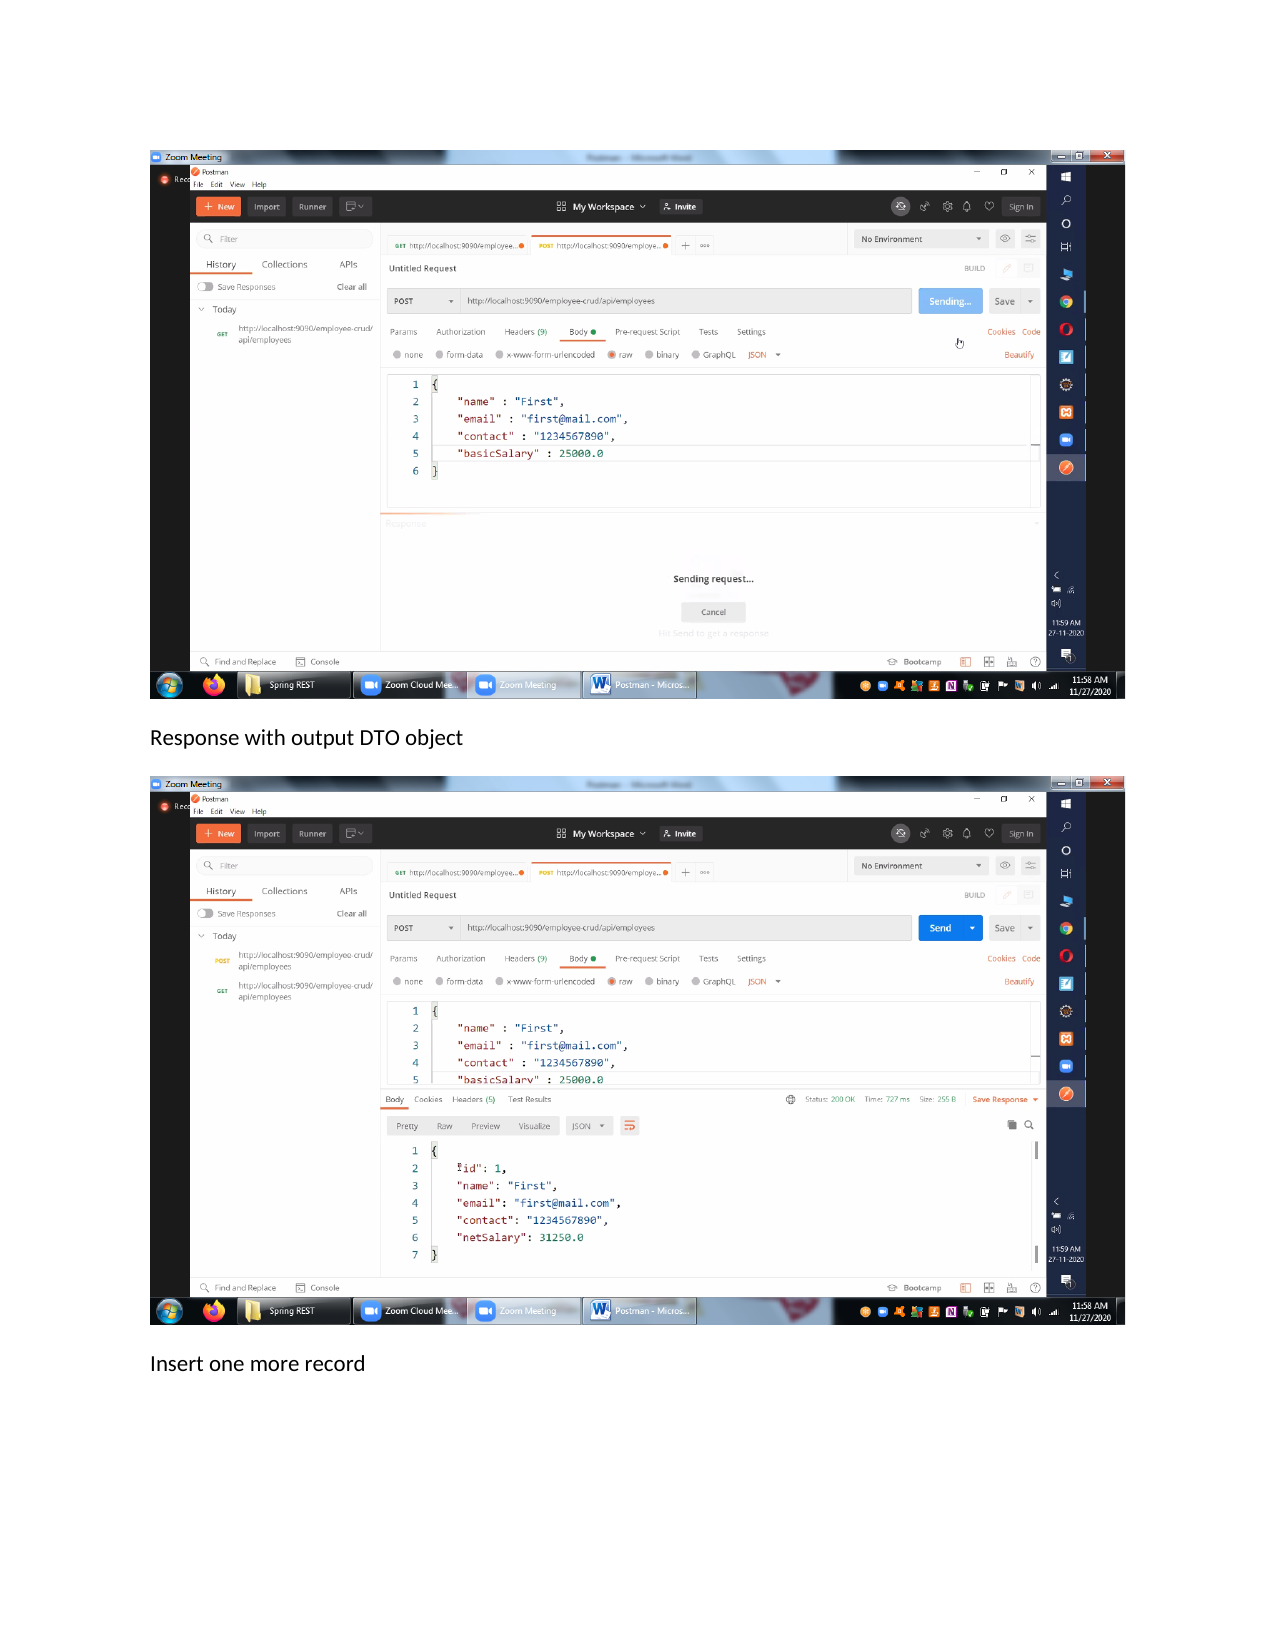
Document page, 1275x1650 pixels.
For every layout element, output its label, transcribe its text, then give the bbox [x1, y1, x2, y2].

picture [150, 776, 1125, 1325]
text Insert one more record [150, 1349, 1125, 1377]
text Response with output DTO object [150, 723, 1125, 751]
picture [150, 150, 1125, 699]
